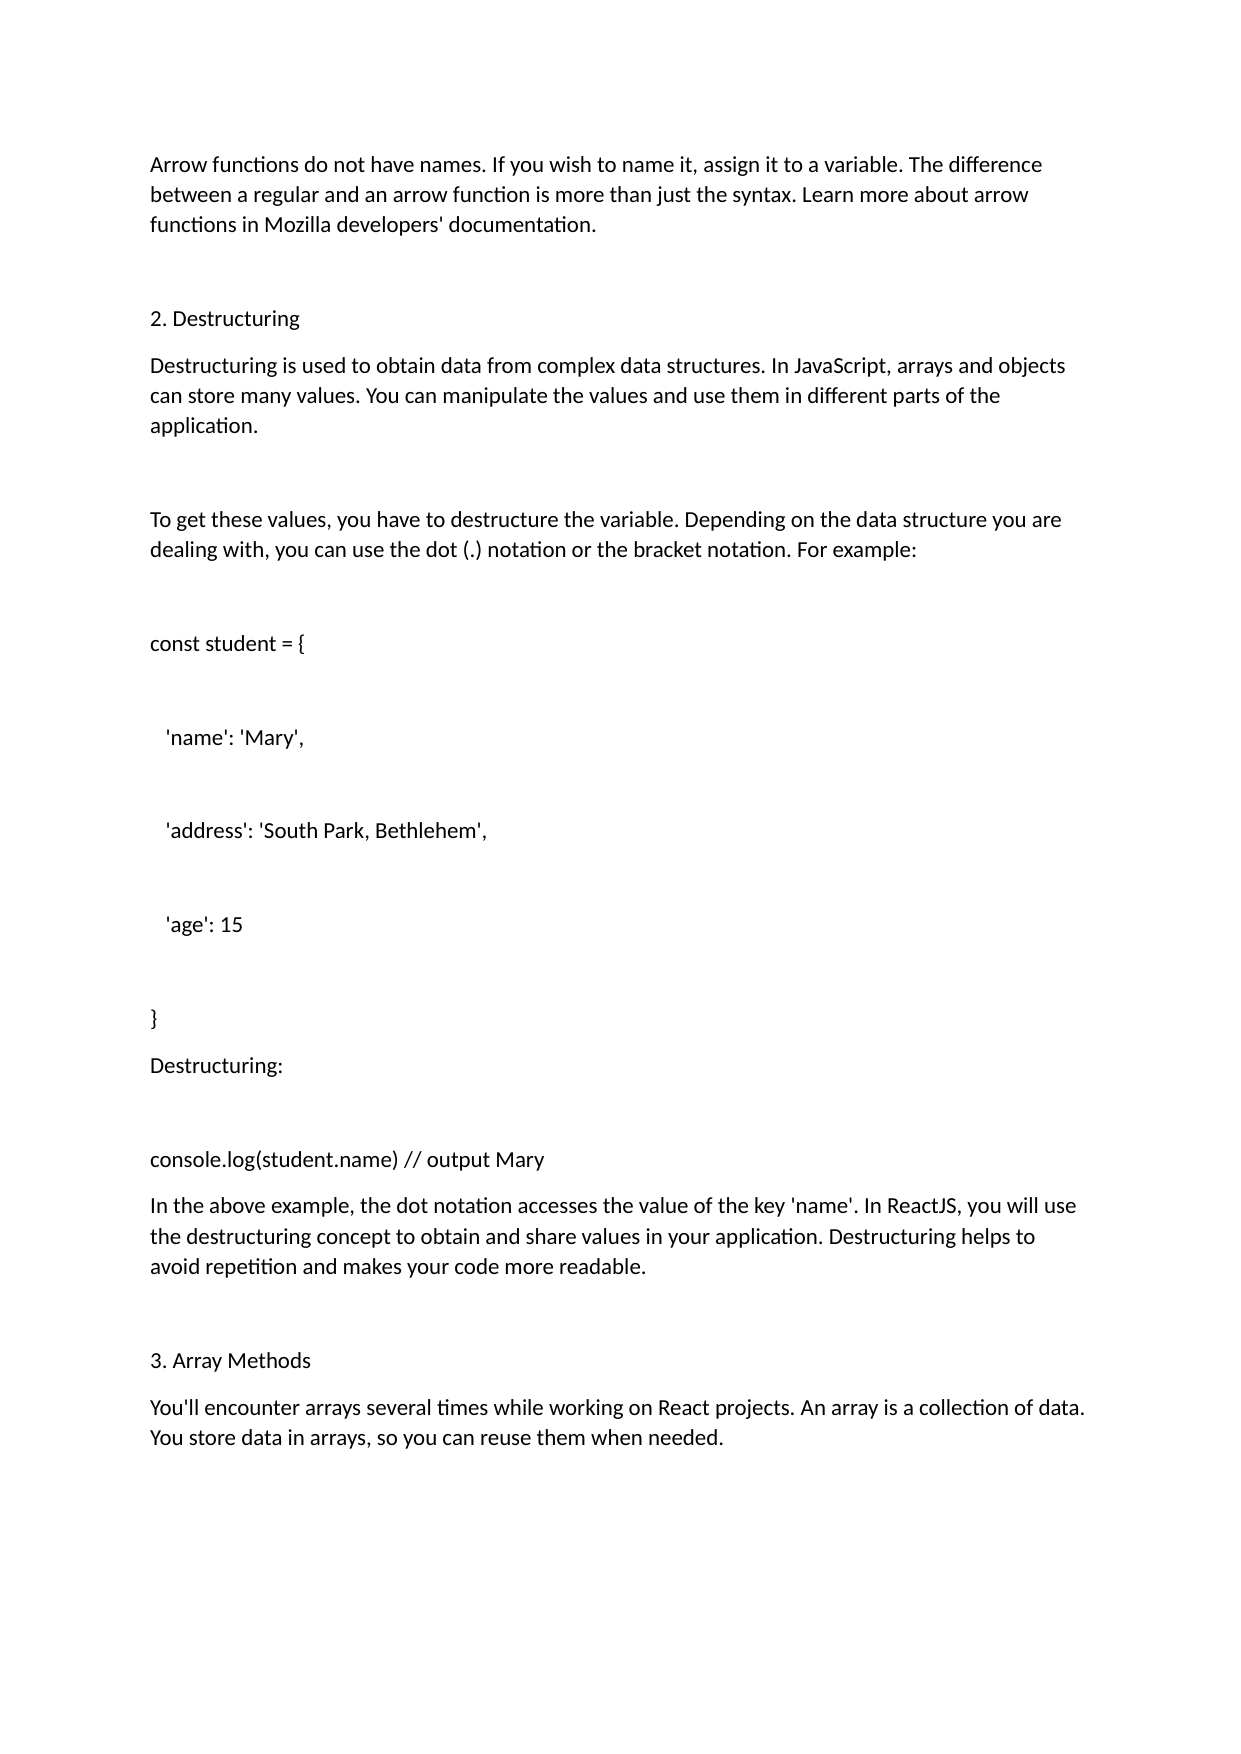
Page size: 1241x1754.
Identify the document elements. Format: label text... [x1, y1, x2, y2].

text 2. Destructuring [150, 304, 1090, 332]
text console.log(student.name) // output Mary [150, 1145, 1090, 1173]
text } [150, 1004, 1090, 1032]
text Destructuring is used to obtain data from complex data structures. In JavaScript, arrays and objects can store many values. You can manipulate the values and use them in different parts of the application. [150, 351, 1090, 439]
text 'age': 15 [150, 910, 1090, 938]
text You'll encounter arrays several times while working on React projects. An array is a collection of data. You store data in arrays, so you can reuse them when needed. [150, 1393, 1090, 1451]
text Destructuring: [150, 1051, 1090, 1079]
text 'address': 'South Park, Bethlehem', [150, 817, 1090, 845]
text 3. Array Methods [150, 1346, 1090, 1374]
text 'name': 'Mary', [150, 723, 1090, 751]
text Arrow functions do not have names. If you wish to name it, assign it to a variable. The difference between a regular and an arrow function is more than just the syntax. Learn more about arrow functions in Mozilla developers' documentation. [150, 150, 1090, 238]
text To get these values, you have to destructure the variable. Depending on the data structure you are dealing with, you can use the dot (.) notation or the bracket notation. For example: [150, 505, 1090, 563]
text const student = { [150, 629, 1090, 657]
text In the above example, the dot notation accesses the value of the key 'name'. In ReactJS, you will use the destructuring concept to obtain and share values in your application. Destructuring helps to avoid repetition and makes your code more readable. [150, 1192, 1090, 1280]
